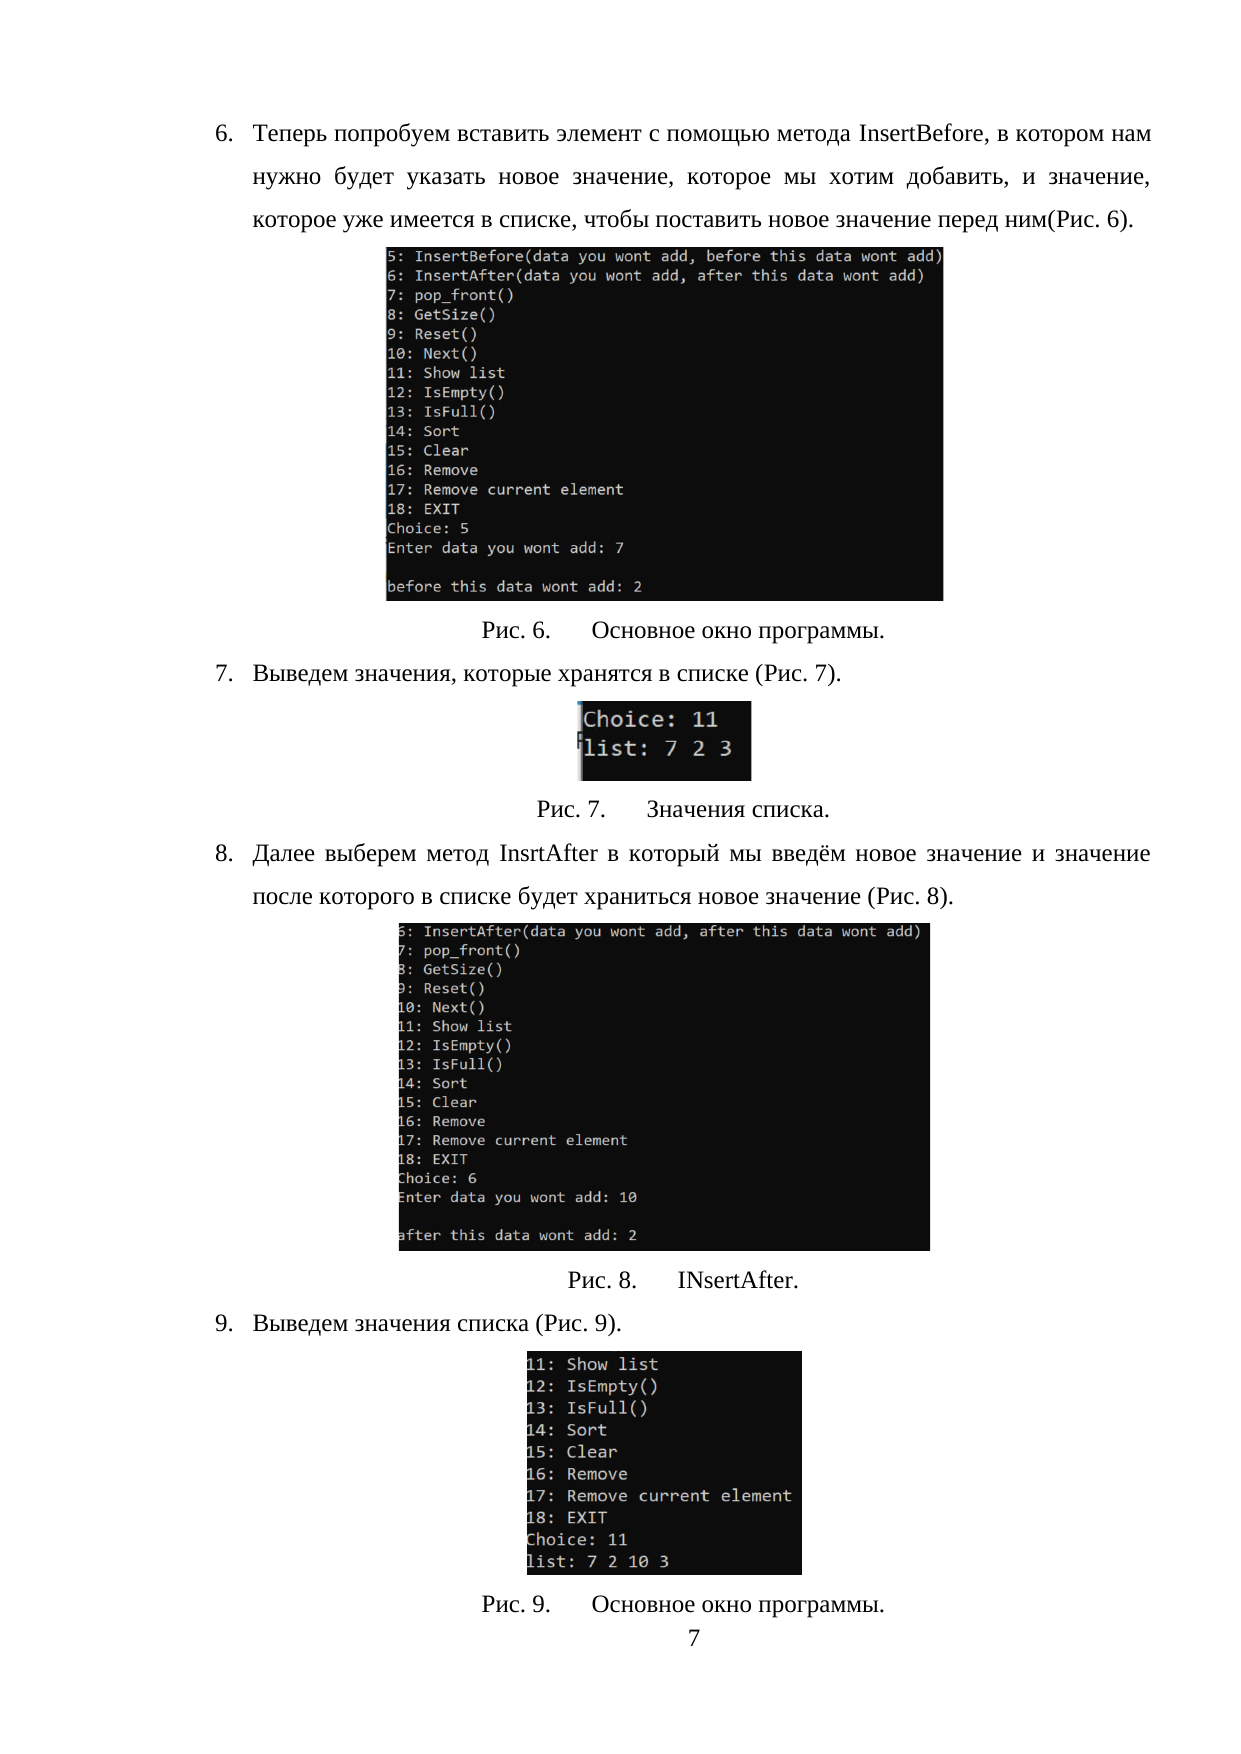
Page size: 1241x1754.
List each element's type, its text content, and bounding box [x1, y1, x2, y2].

picture [398, 923, 930, 1251]
list Выведем значения, которые хранятся в списке (рис. 7). [215, 658, 1152, 687]
picture [385, 247, 944, 601]
list Далее выберем метод InsrtAfter в который мы введём новое значение и значение после которого в списке будет храниться новое значение (рис. 8). [215, 838, 1152, 909]
picture [527, 1351, 802, 1575]
picture [577, 701, 752, 781]
list Теперь попробуем вставить элемент с помощью метода InsertBefore, в котором нам нужно будет указать новое значение, которое мы хотим добавить, и значение, которое уже имеется в списке, чтобы поставить новое значение перед ним(рис. 6). [215, 118, 1152, 233]
text Значения списка. [215, 794, 1152, 823]
text Основное окно программы. [215, 615, 1152, 644]
text Основное окно программы. [215, 1589, 1152, 1618]
list Выведем значения списка (рис. 9). [215, 1308, 1152, 1337]
text INsertAfter. [215, 1265, 1152, 1294]
